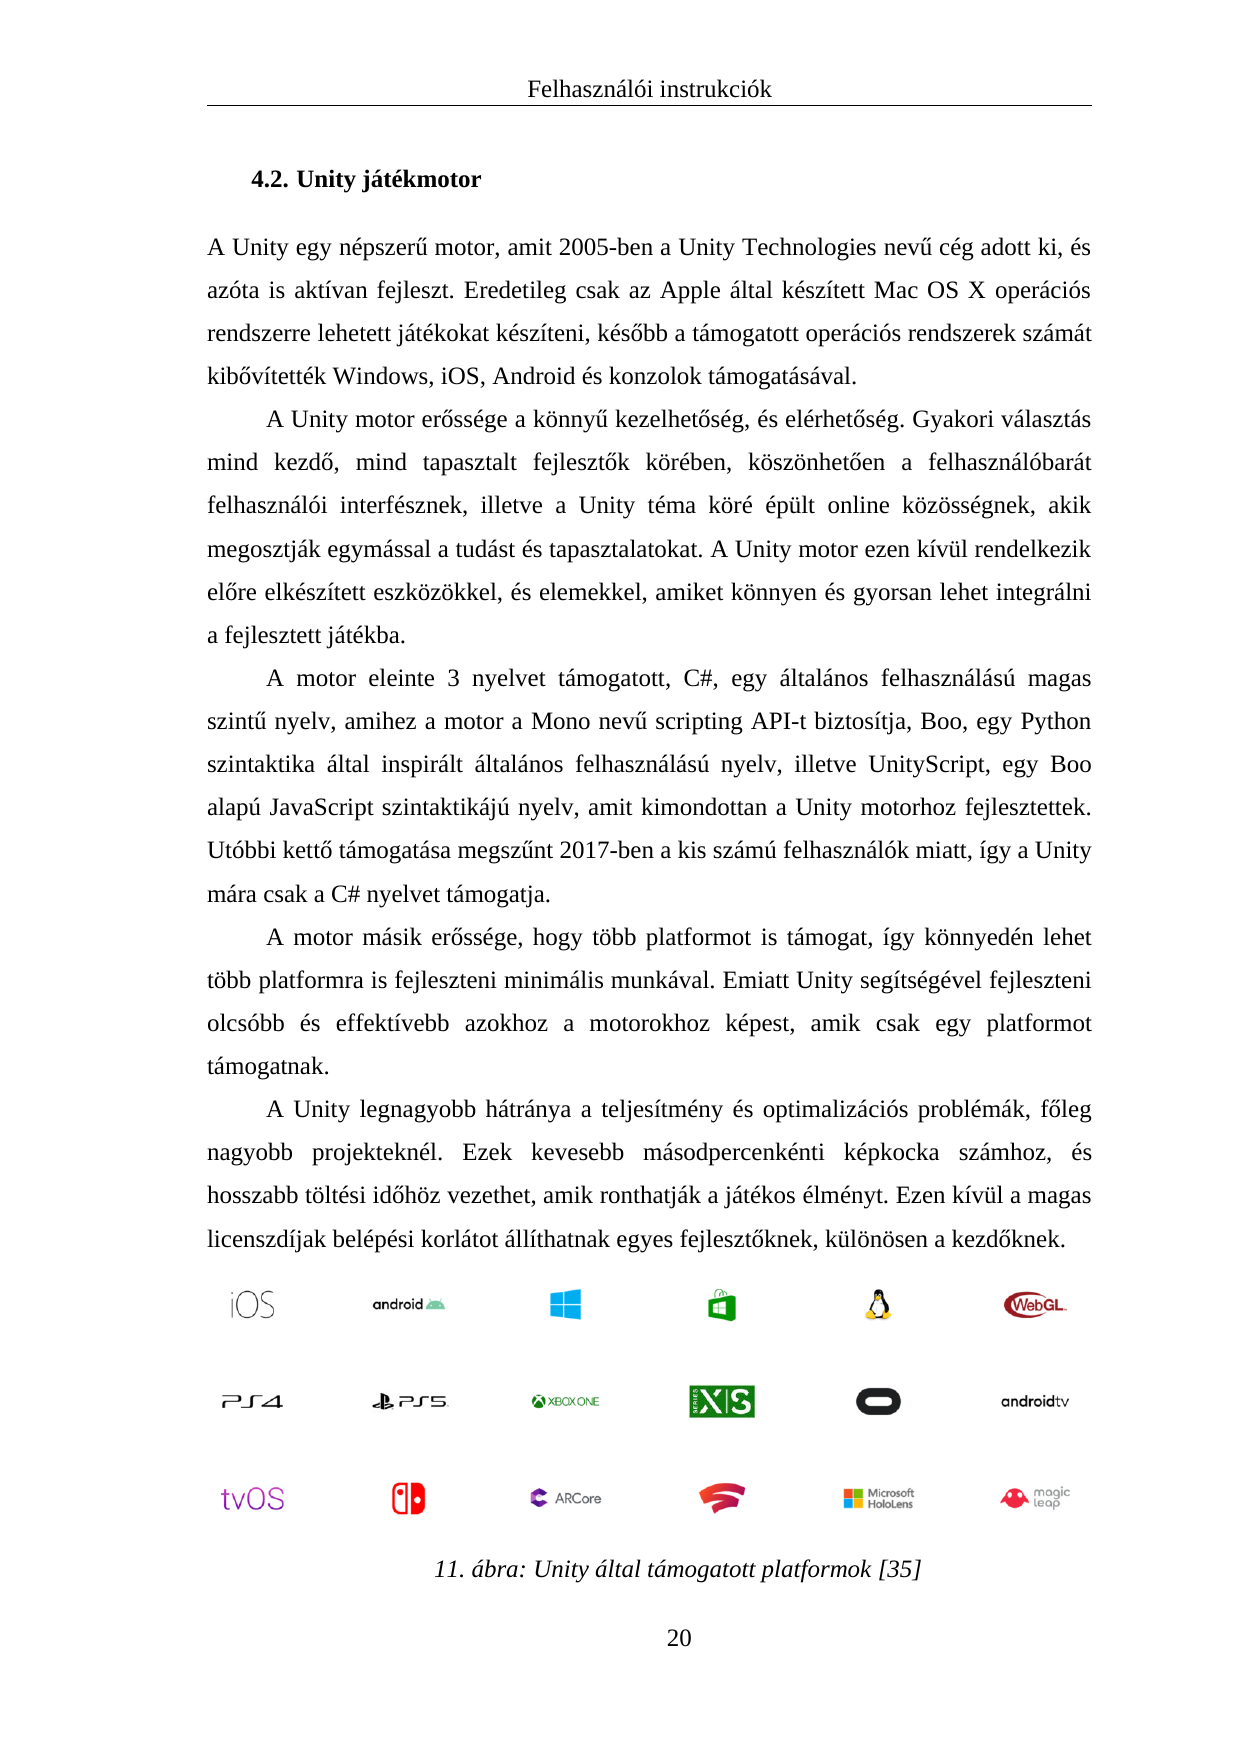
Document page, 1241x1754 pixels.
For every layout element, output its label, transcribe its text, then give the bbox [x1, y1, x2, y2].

picture [206, 1272, 1093, 1545]
text A motor eleinte 3 nyelvet támogatott, C#, egy általános felhasználású magas szintű nyelv, amihez a motor a Mono nevű scripting API-t biztosítja, Boo, egy Python szintaktika által inspirált általános felhasználású nyelv, illetve UnityScript, egy Boo alapú JavaScript szintaktikájú nyelv, amit kimondottan a Unity motorhoz fejlesztettek. Utóbbi kettő támogatása megszűnt 2017-ben a kis számú felhasználók miatt, így a Unity mára csak a C# nyelvet támogatja. [207, 663, 1092, 907]
text A motor másik erőssége, hogy több platformot is támogat, így könnyedén lehet több platformra is fejleszteni minimális munkával. Emiatt Unity segítségével fejleszteni olcsóbb és effektívebb azokhoz a motorokhoz képest, amik csak egy platformot támogatnak. [207, 922, 1092, 1080]
subtitle Unity játékmotor [251, 164, 1092, 192]
text A Unity egy népszerű motor, amit 2005-ben a Unity Technologies nevű cég adott ki, és azóta is aktívan fejleszt. Eredetileg csak az Apple által készített Mac OS X operációs rendszerre lehetett játékokat készíteni, később a támogatott operációs rendszerek számát kibővítették Windows, iOS, Android és konzolok támogatásával. [207, 232, 1092, 390]
text A Unity legnagyobb hátránya a teljesítmény és optimalizációs problémák, főleg nagyobb projekteknél. Ezek kevesebb másodpercenkénti képkocka számhoz, és hosszabb töltési időhöz vezethet, amik ronthatják a játékos élményt. Ezen kívül a magas licenszdíjak belépési korlátot állíthatnak egyes fejlesztőknek, különösen a kezdőknek. [207, 1094, 1092, 1252]
text A Unity motor erőssége a könnyű kezelhetőség, és elérhetőség. Gyakori választás mind kezdő, mind tapasztalt fejlesztők körében, köszönhetően a felhasználóbarát felhasználói interfésznek, illetve a Unity téma köré épült online közösségnek, akik megosztják egymással a tudást és tapasztalatokat. A Unity motor ezen kívül rendelkezik előre elkészített eszközökkel, és elemekkel, amiket könnyen és gyorsan lehet integrálni a fejlesztett játékba. [207, 404, 1092, 649]
